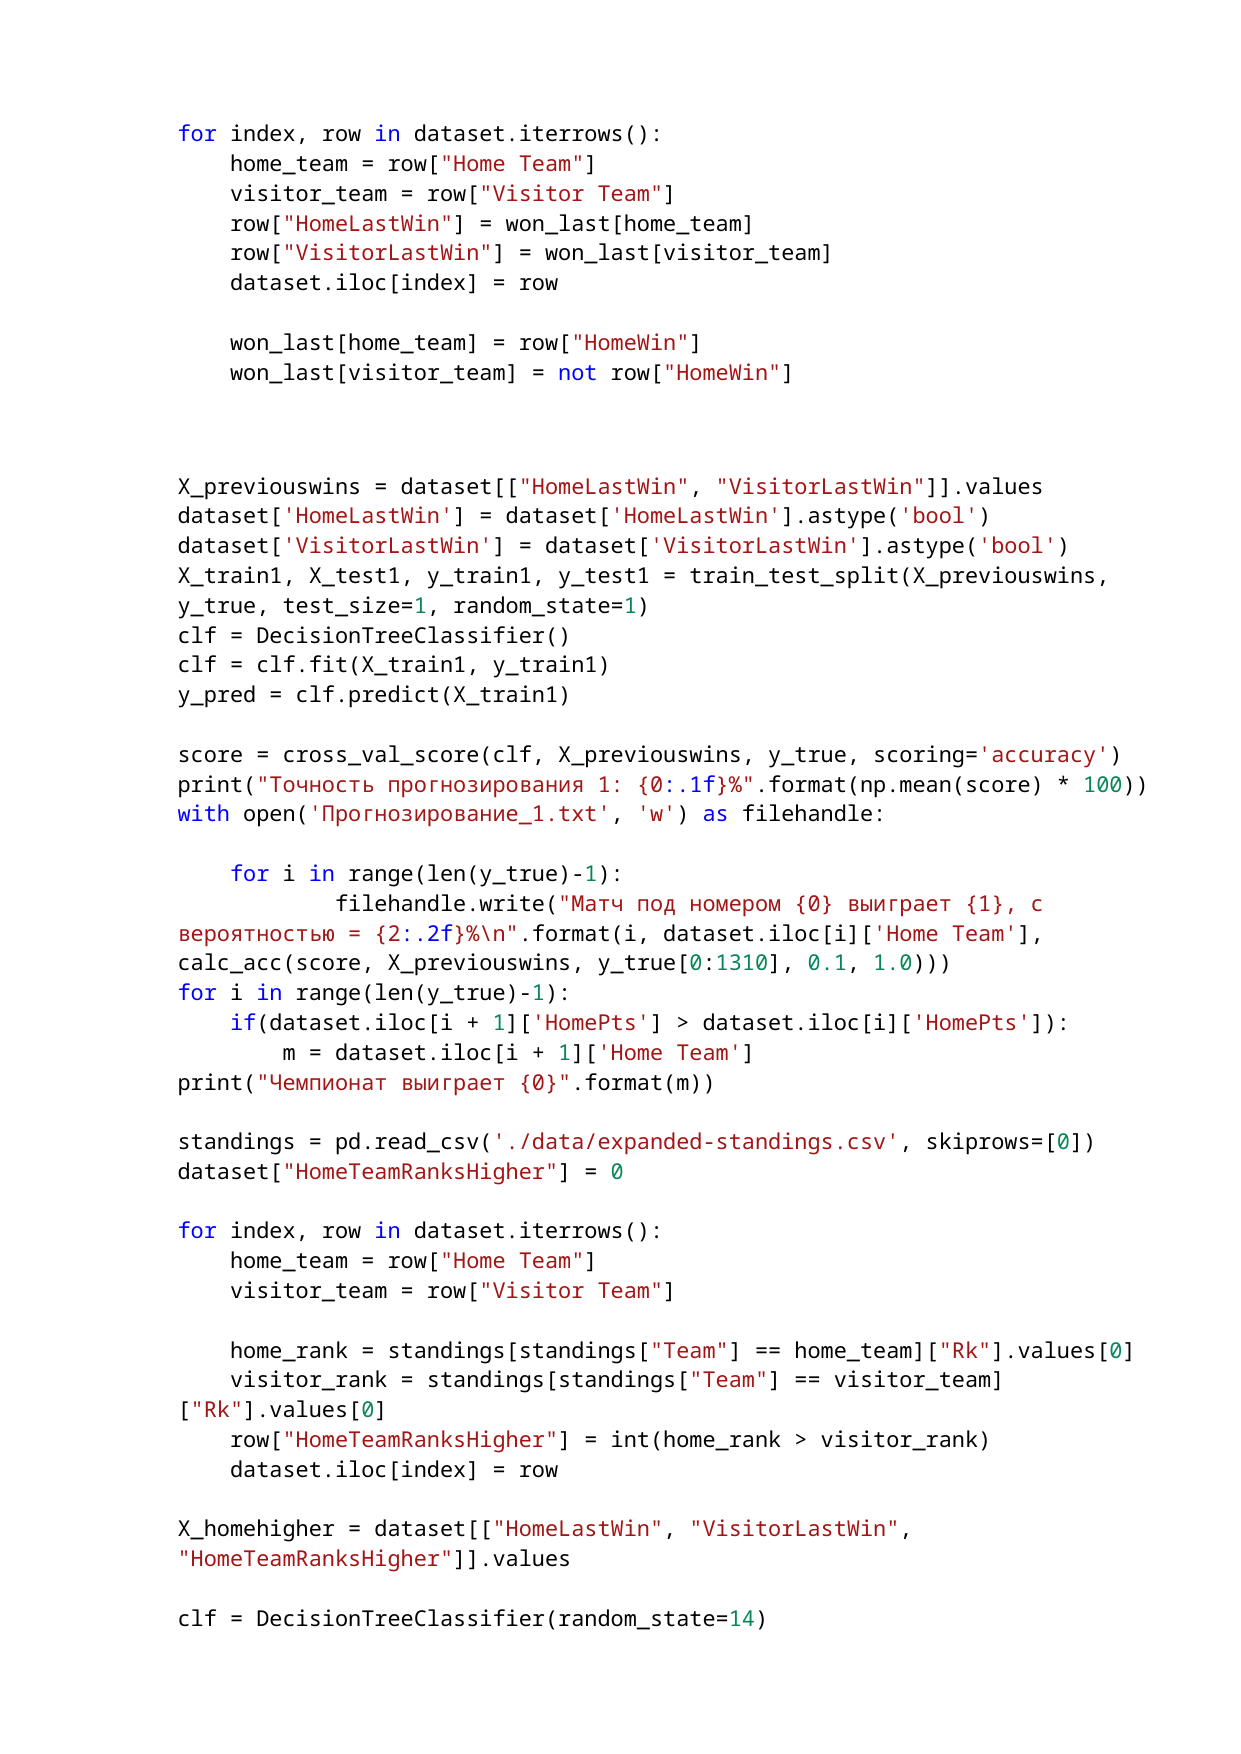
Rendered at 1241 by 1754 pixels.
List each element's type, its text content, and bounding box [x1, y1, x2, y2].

text for index, row in dataset.iterrows(): [177, 1216, 1152, 1245]
text visitor_team = row["Visitor Team"] [177, 1275, 1152, 1305]
text dataset.iloc[index] = row [177, 267, 1152, 297]
text won_last[home_team] = row["HomeWin"] [177, 327, 1152, 356]
text clf = DecisionTreeClassifier() [177, 620, 1152, 649]
text y_pred = clf.predict(X_train1) [177, 679, 1152, 709]
text X_homehigher = dataset[["HomeLastWin", "VisitorLastWin", "HomeTeamRanksHigher"]].values [177, 1513, 1152, 1573]
text clf = clf.fit(X_train1, y_train1) [177, 649, 1152, 679]
text clf = DecisionTreeClassifier(random_state=14) [177, 1603, 1152, 1633]
text X_previouswins = dataset[["HomeLastWin", "VisitorLastWin"]].values [177, 471, 1152, 501]
text if(dataset.iloc[i + 1]['HomePts'] > dataset.iloc[i]['HomePts']): [177, 1007, 1152, 1037]
text home_team = row["Home Team"] [177, 1245, 1152, 1275]
text dataset["HomeTeamRanksHigher"] = 0 [177, 1156, 1152, 1186]
text print("Точность прогнозирования 1: {0:.1f}%".format(np.mean(score) * 100)) [177, 769, 1152, 798]
text dataset.iloc[index] = row [177, 1454, 1152, 1484]
text for index, row in dataset.iterrows(): [177, 118, 1152, 148]
text won_last[visitor_team] = not row["HomeWin"] [177, 356, 1152, 386]
text visitor_team = row["Visitor Team"] [177, 178, 1152, 207]
text with open('Прогнозирование_1.txt', 'w') as filehandle: [177, 798, 1152, 828]
text visitor_rank = standings[standings["Team"] == visitor_team]["Rk"].values[0] [177, 1364, 1152, 1424]
text for i in range(len(y_true)-1): [177, 858, 1152, 888]
text row["HomeLastWin"] = won_last[home_team] [177, 207, 1152, 237]
text home_team = row["Home Team"] [177, 148, 1152, 178]
text filehandle.write("Матч под номером {0} выиграет {1}, с вероятностью = {2:.2f}%\n".format(i, dataset.iloc[i]['Home Team'], calc_acc(score, X_previouswins, y_true[0:1310], 0.1, 1.0))) [177, 888, 1152, 977]
text row["HomeTeamRanksHigher"] = int(home_rank > visitor_rank) [177, 1424, 1152, 1454]
text for i in range(len(y_true)-1): [177, 977, 1152, 1007]
text m = dataset.iloc[i + 1]['Home Team'] [177, 1037, 1152, 1067]
text home_rank = standings[standings["Team"] == home_team]["Rk"].values[0] [177, 1335, 1152, 1364]
text X_train1, X_test1, y_train1, y_test1 = train_test_split(X_previouswins, y_true, test_size=1, random_state=1) [177, 560, 1152, 620]
text row["VisitorLastWin"] = won_last[visitor_team] [177, 237, 1152, 267]
text standings = pd.read_csv('./data/expanded-standings.csv', skiprows=[0]) [177, 1126, 1152, 1156]
text score = cross_val_score(clf, X_previouswins, y_true, scoring='accuracy') [177, 739, 1152, 769]
text print("Чемпионат выиграет {0}".format(m)) [177, 1067, 1152, 1096]
text dataset['VisitorLastWin'] = dataset['VisitorLastWin'].astype('bool') [177, 530, 1152, 560]
text dataset['HomeLastWin'] = dataset['HomeLastWin'].astype('bool') [177, 501, 1152, 530]
